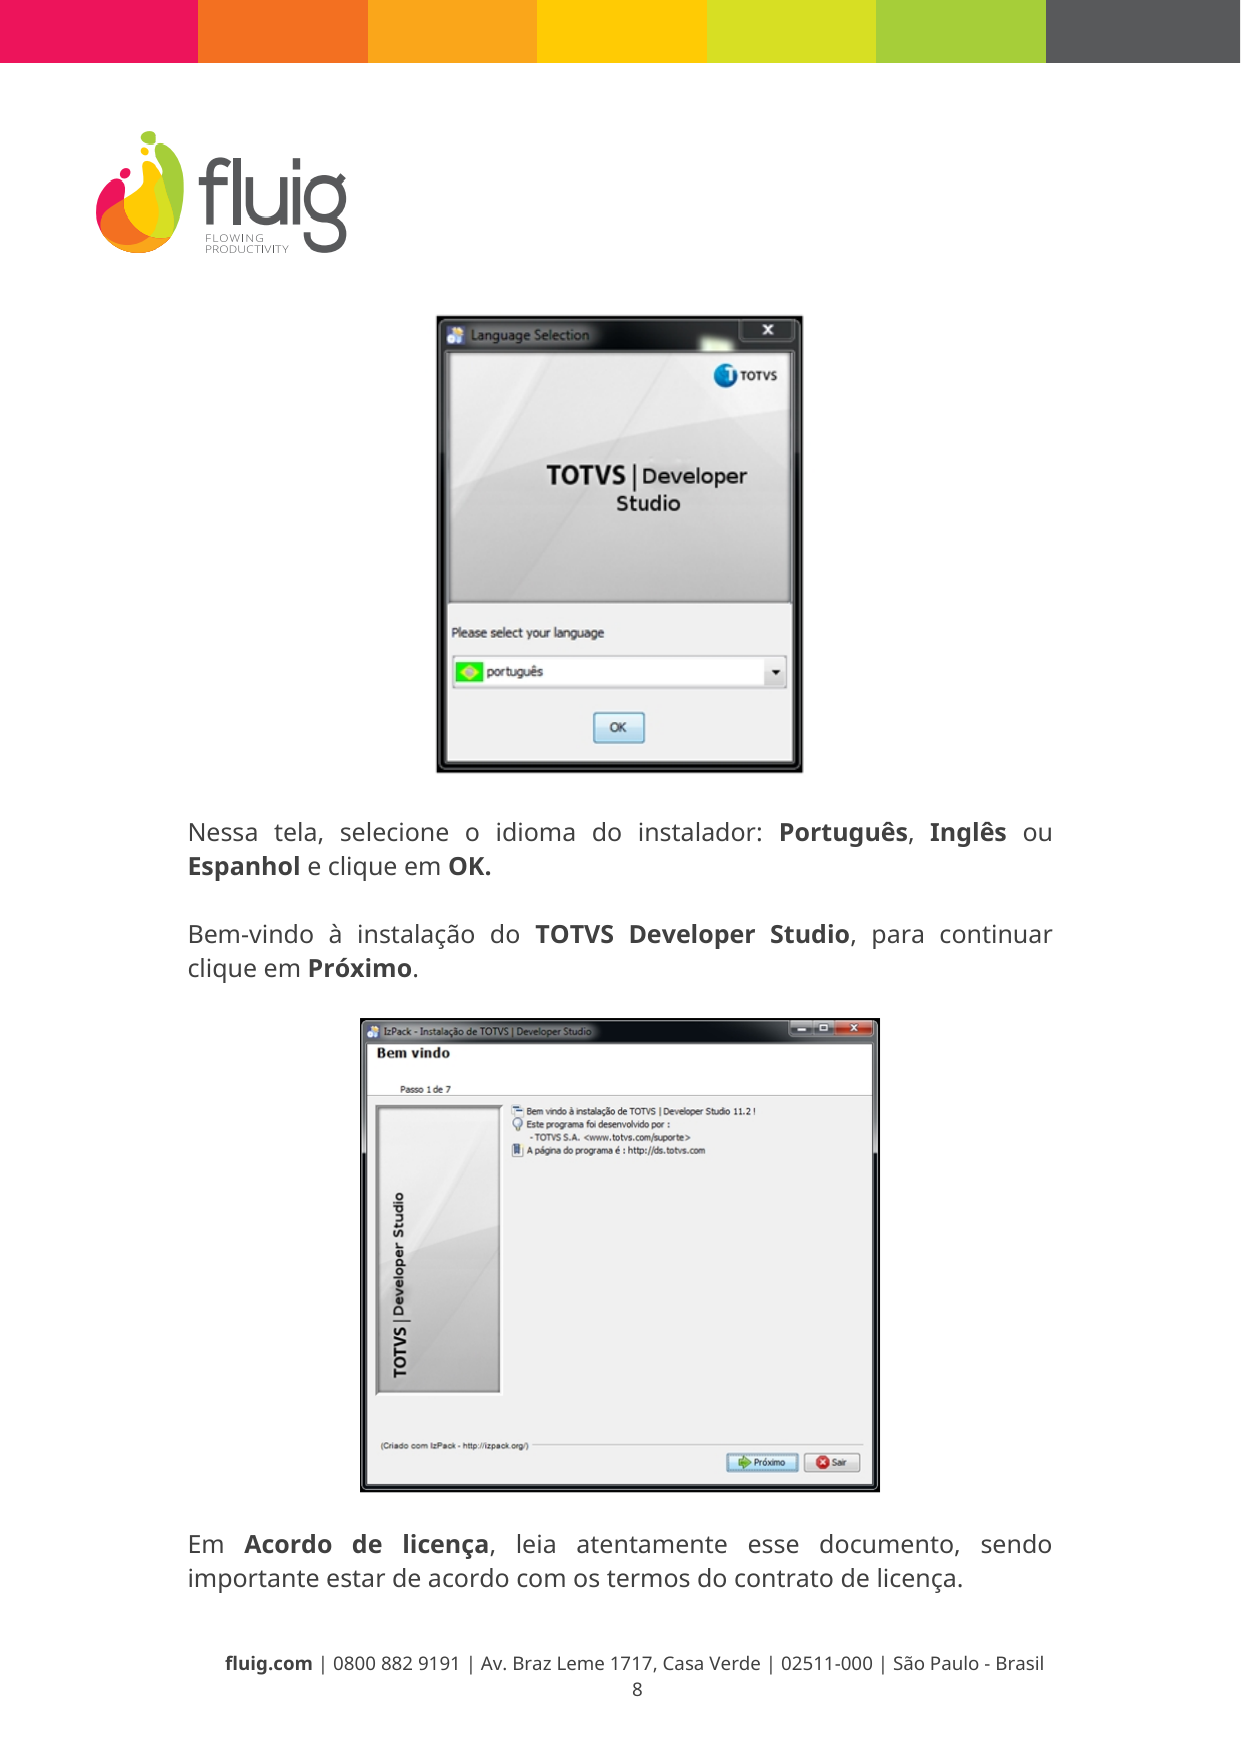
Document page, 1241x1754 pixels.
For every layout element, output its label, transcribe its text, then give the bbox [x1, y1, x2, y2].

picture [424, 307, 816, 781]
picture [360, 1018, 881, 1493]
text Em Acordo de licença, leia atentamente esse documento, sendo importante estar de acordo com os termos do contrato de licença. [187, 1526, 1053, 1594]
text Nessa tela, selecione o idioma do instalador: Português, Inglês ou Espanhol e clique em OK. [187, 814, 1053, 883]
text Bem-vindo à instalação do TOTVS Developer Studio, para continuar clique em Próximo. [187, 917, 1053, 985]
